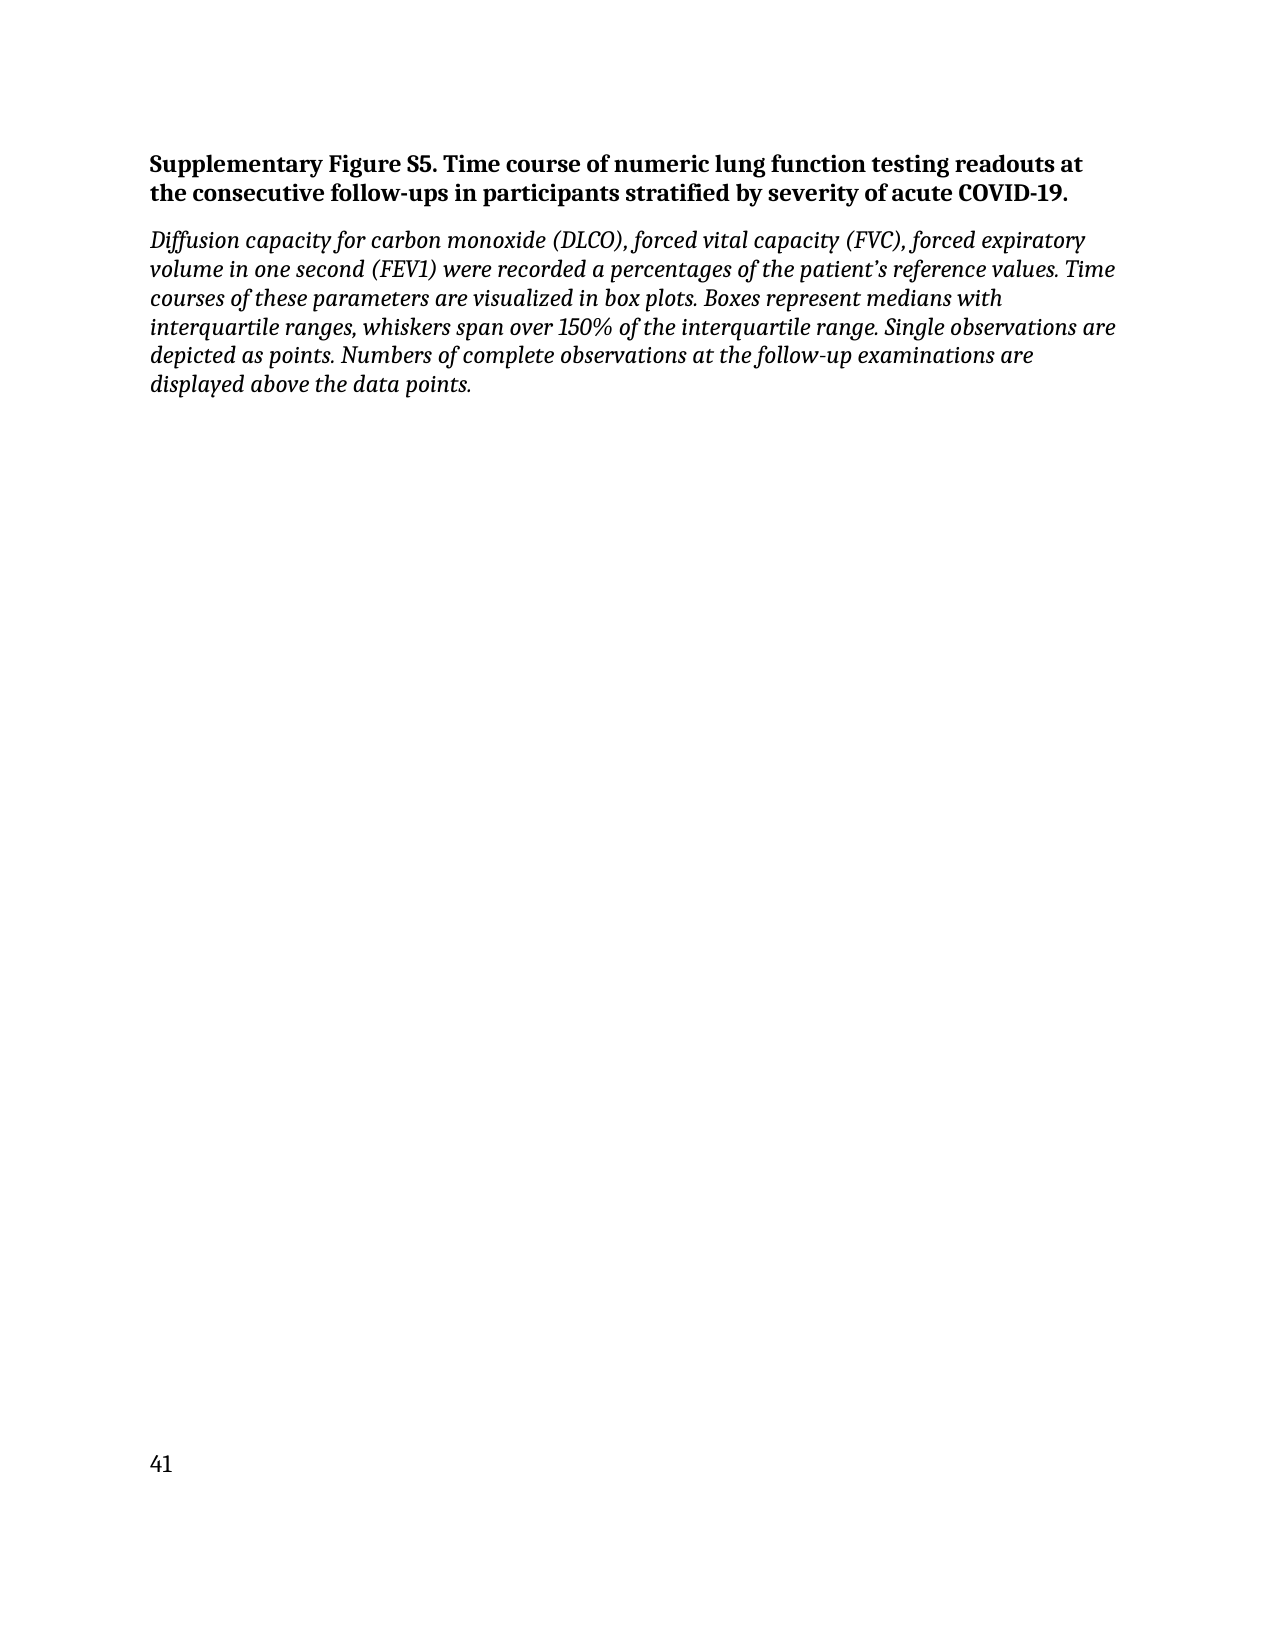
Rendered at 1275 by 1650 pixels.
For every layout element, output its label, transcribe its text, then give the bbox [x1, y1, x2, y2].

text Diffusion capacity for carbon monoxide (DLCO), forced vital capacity (FVC), forced expiratory volume in one second (FEV1) were recorded a percentages of the patient’s reference values. Time courses of these parameters are visualized in box plots. Boxes represent medians with interquartile ranges, whiskers span over 150% of the interquartile range. Single observations are depicted as points. Numbers of complete observations at the follow-up examinations are displayed above the data points. [150, 226, 1125, 399]
text Supplementary Figure S5. Time course of numeric lung function testing readouts at the consecutive follow-ups in participants stratified by severity of acute COVID-19. [150, 150, 1125, 207]
